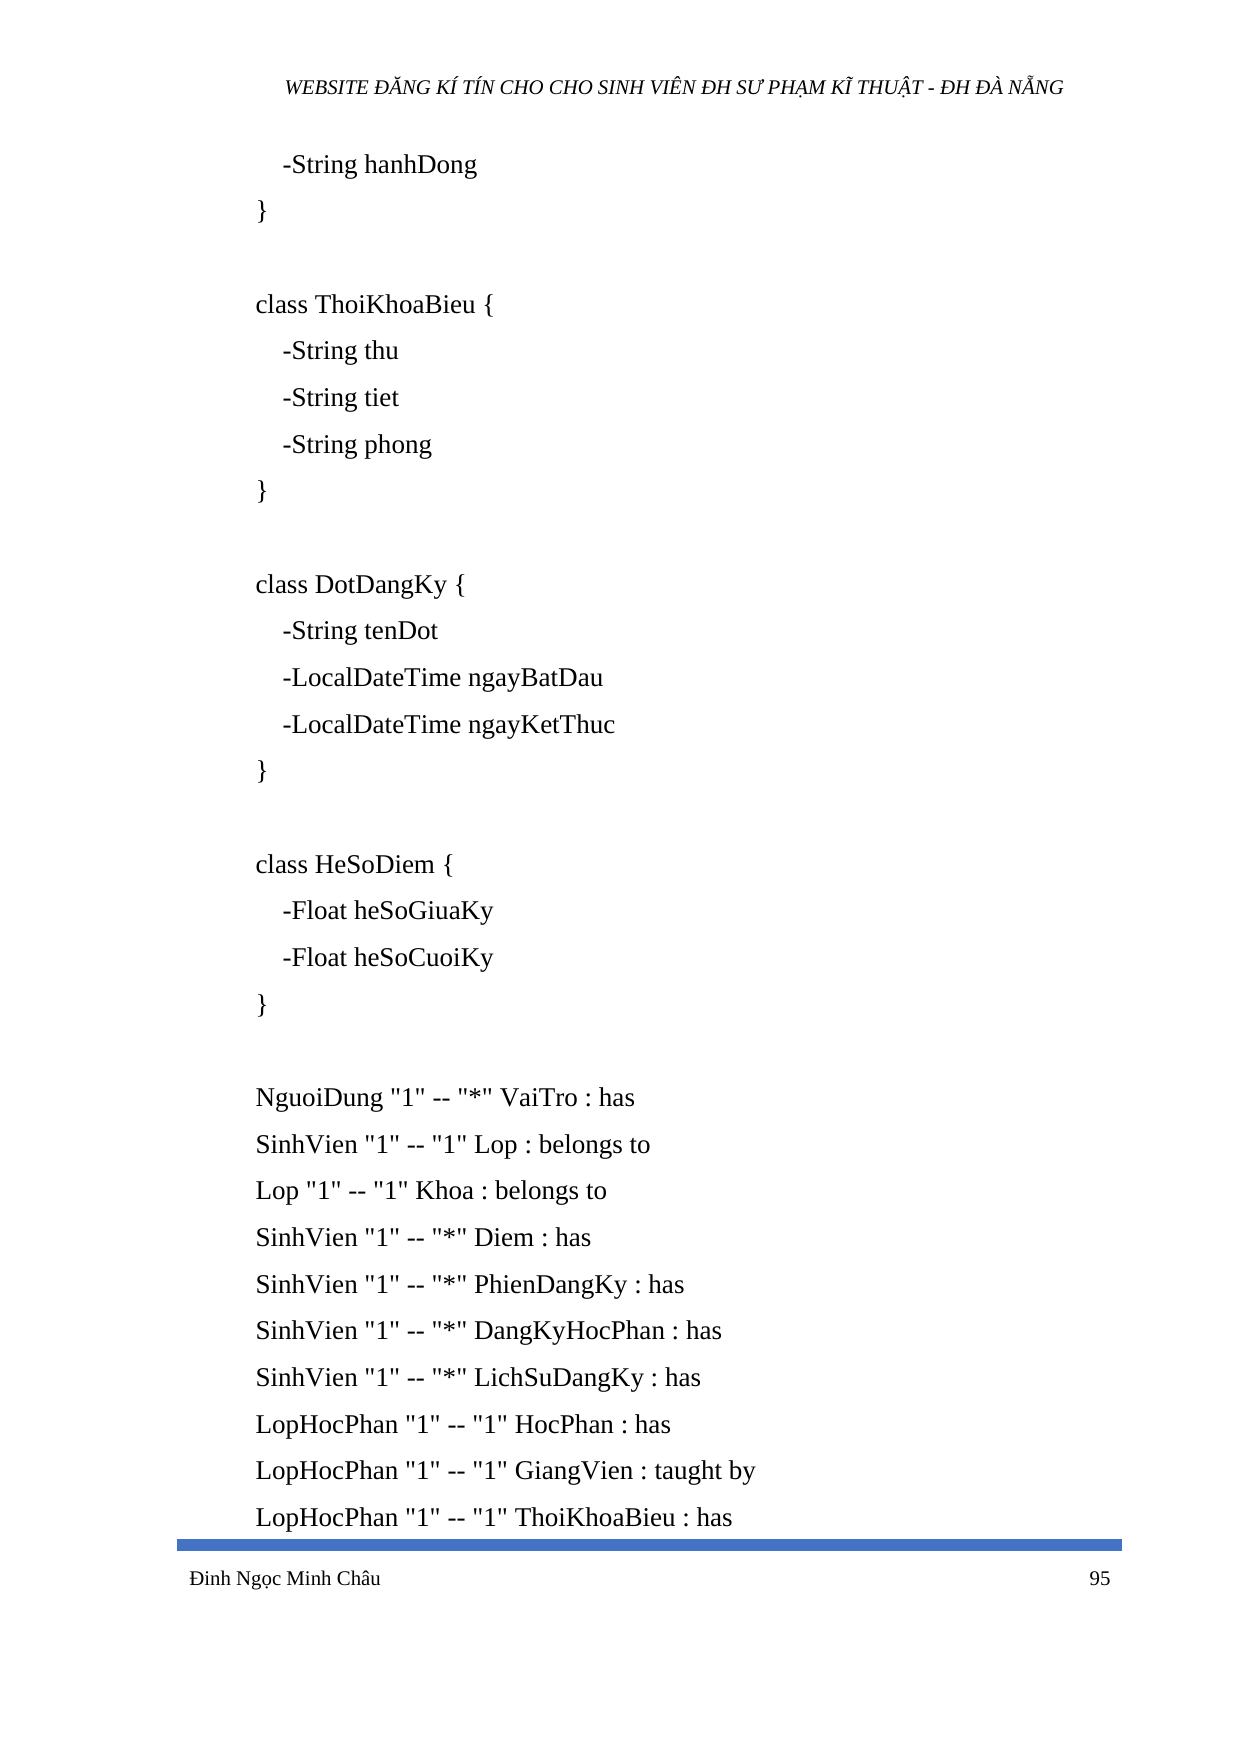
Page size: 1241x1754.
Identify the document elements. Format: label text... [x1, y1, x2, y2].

text SinhVien "1" -- "1" Lop : belongs to [177, 1128, 1122, 1159]
text } [177, 194, 1122, 226]
text -String hanhDong [177, 148, 1122, 179]
text LopHocPhan "1" -- "1" GiangVien : taught by [177, 1454, 1122, 1486]
text Lop "1" -- "1" Khoa : belongs to [177, 1174, 1122, 1206]
text -String thu [177, 334, 1122, 366]
text -Float heSoCuoiKy [177, 941, 1122, 972]
text class DotDangKy { [177, 568, 1122, 599]
text LopHocPhan "1" -- "1" HocPhan : has [177, 1408, 1122, 1439]
text SinhVien "1" -- "*" LichSuDangKy : has [177, 1361, 1122, 1392]
text -String tiet [177, 381, 1122, 412]
text } [177, 988, 1122, 1019]
text -String phong [177, 428, 1122, 459]
text } [177, 474, 1122, 506]
text LopHocPhan "1" -- "1" ThoiKhoaBieu : has [177, 1501, 1122, 1532]
text SinhVien "1" -- "*" PhienDangKy : has [177, 1268, 1122, 1299]
text class HeSoDiem { [177, 848, 1122, 879]
text SinhVien "1" -- "*" DangKyHocPhan : has [177, 1314, 1122, 1346]
text -Float heSoGiuaKy [177, 894, 1122, 926]
text class ThoiKhoaBieu { [177, 288, 1122, 319]
text } [177, 754, 1122, 786]
text SinhVien "1" -- "*" Diem : has [177, 1221, 1122, 1252]
text NguoiDung "1" -- "*" VaiTro : has [177, 1081, 1122, 1112]
text -LocalDateTime ngayKetThuc [177, 708, 1122, 739]
text -String tenDot [177, 614, 1122, 646]
text -LocalDateTime ngayBatDau [177, 661, 1122, 692]
